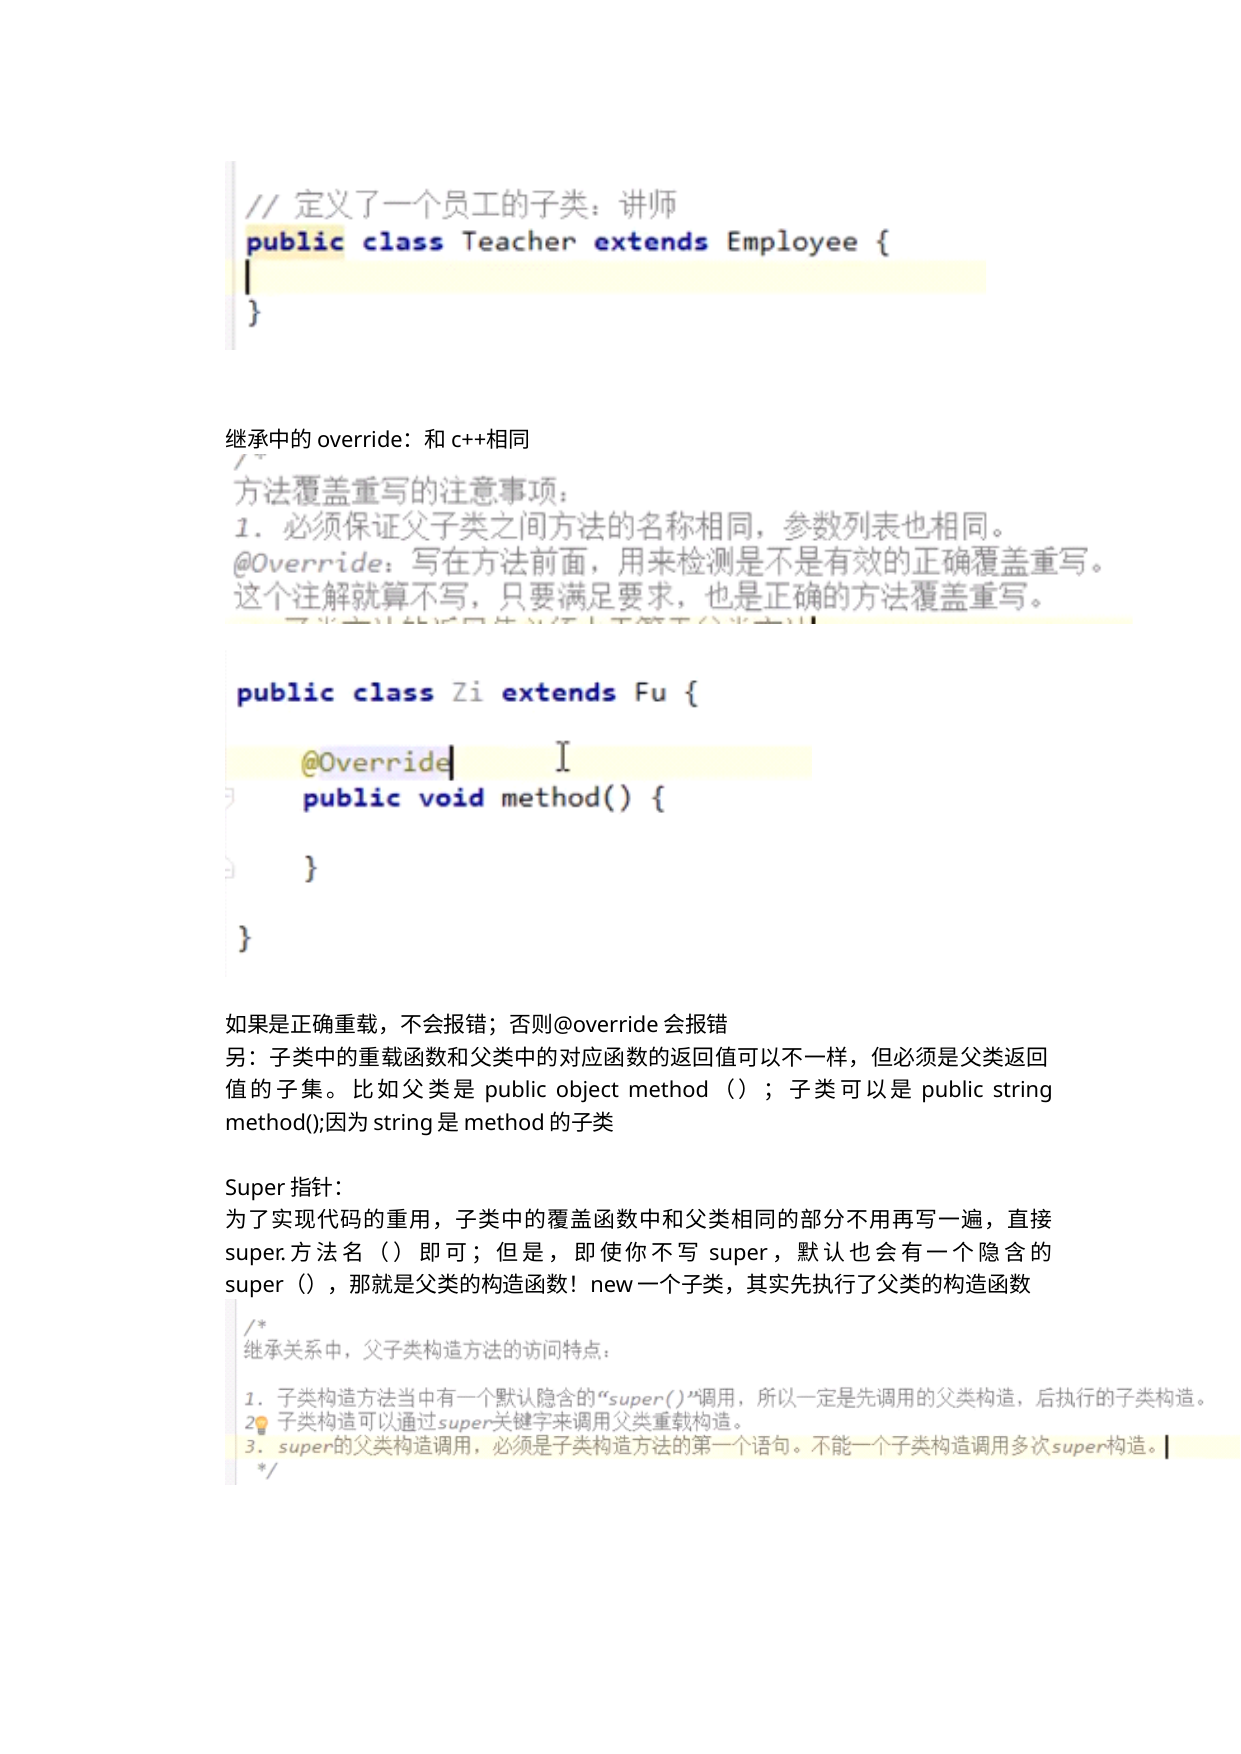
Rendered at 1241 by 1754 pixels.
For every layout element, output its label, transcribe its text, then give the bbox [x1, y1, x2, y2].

text 为了实现代码的重用，子类中的覆盖函数中和父类相同的部分不用再写一遍，直接super.方法名（）即可；但是，即使你不写super，默认也会有一个隐含的super（），那就是父类的构造函数！new一个子类，其实先执行了父类的构造函数 [225, 1202, 1053, 1299]
text 继承中的override：和c++相同 [225, 422, 1053, 454]
text Super指针： [225, 1169, 1053, 1202]
picture [225, 454, 1133, 624]
picture [225, 161, 987, 350]
picture [225, 649, 812, 977]
picture [225, 1299, 1241, 1485]
text 如果是正确重载，不会报错；否则@override会报错 [225, 1007, 1053, 1039]
text 另：子类中的重载函数和父类中的对应函数的返回值可以不一样，但必须是父类返回值的子集。比如父类是public object method（）；子类可以是public string method();因为string是method的子类 [225, 1039, 1053, 1137]
